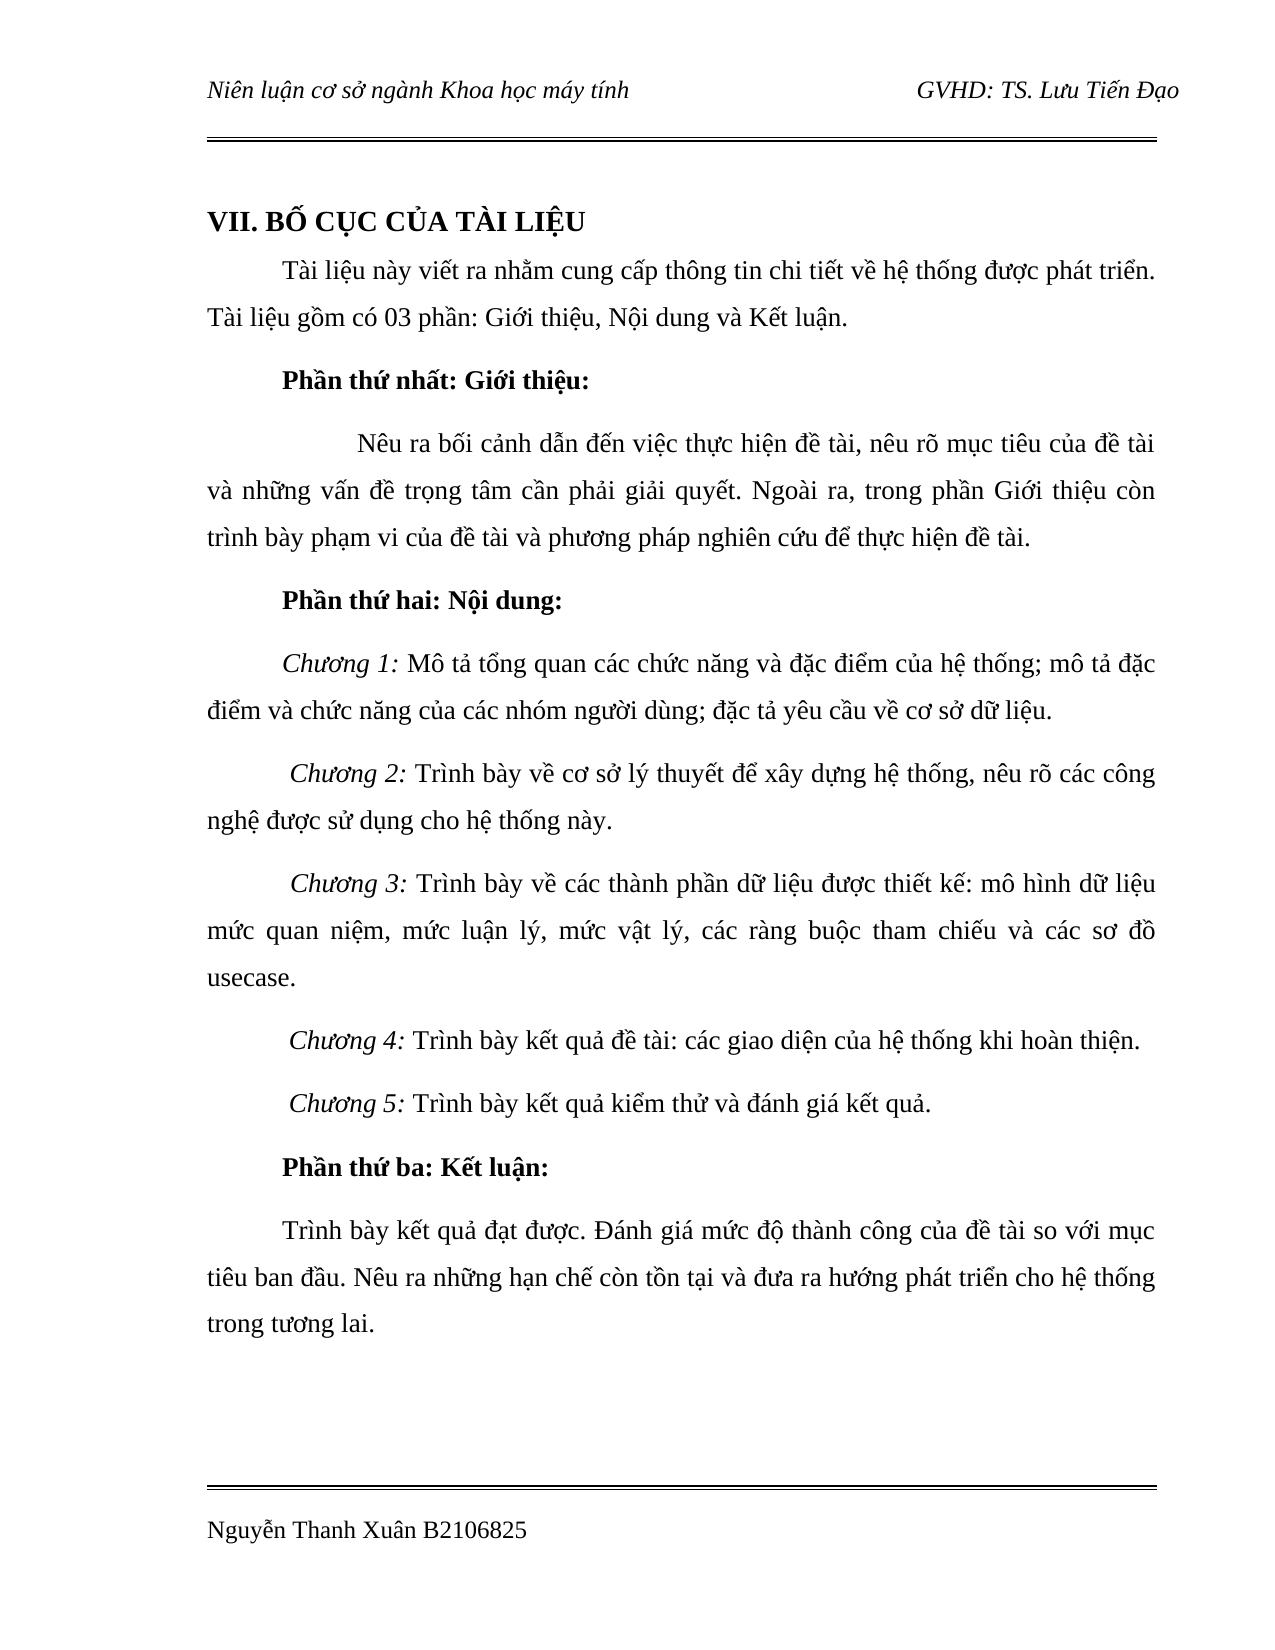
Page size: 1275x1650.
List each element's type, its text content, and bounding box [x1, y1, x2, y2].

text Phần thứ nhất: Giới thiệu: [207, 364, 1157, 395]
text Chương 2: Trình bày về cơ sở lý thuyết để xây dựng hệ thống, nêu rõ các công nghệ được sử dụng cho hệ thống này. [207, 758, 1157, 835]
text Chương 1: Mô tả tổng quan các chức năng và đặc điểm của hệ thống; mô tả đặc điểm và chức năng của các nhóm người dùng; đặc tả yêu cầu về cơ sở dữ liệu. [207, 648, 1157, 725]
text Phần thứ ba: Kết luận: [207, 1151, 1157, 1182]
text Chương 5: Trình bày kết quả kiểm thử và đánh giá kết quả. [207, 1088, 1157, 1119]
text Nêu ra bối cảnh dẫn đến việc thực hiện đề tài, nêu rõ mục tiêu của đề tài và những vấn đề trọng tâm cần phải giải quyết. Ngoài ra, trong phần Giới thiệu còn trình bày phạm vi của đề tài và phương pháp nghiên cứu để thực hiện đề tài. [207, 428, 1157, 552]
text Phần thứ hai: Nội dung: [207, 584, 1157, 615]
text Tài liệu này viết ra nhằm cung cấp thông tin chi tiết về hệ thống được phát triển. Tài liệu gồm có 03 phần: Giới thiệu, Nội dung và Kết luận. [207, 254, 1157, 332]
text Chương 4: Trình bày kết quả đề tài: các giao diện của hệ thống khi hoàn thiện. [207, 1024, 1157, 1055]
subtitle VII. BỐ CỤC CỦA TÀI LIỆU [207, 204, 1157, 237]
text Trình bày kết quả đạt được. Đánh giá mức độ thành công của đề tài so với mục tiêu ban đầu. Nêu ra những hạn chế còn tồn tại và đưa ra hướng phát triển cho hệ thống trong tương lai. [207, 1214, 1157, 1339]
text Chương 3: Trình bày về các thành phần dữ liệu được thiết kế: mô hình dữ liệu mức quan niệm, mức luận lý, mức vật lý, các ràng buộc tham chiếu và các sơ đồ usecase. [207, 868, 1157, 992]
